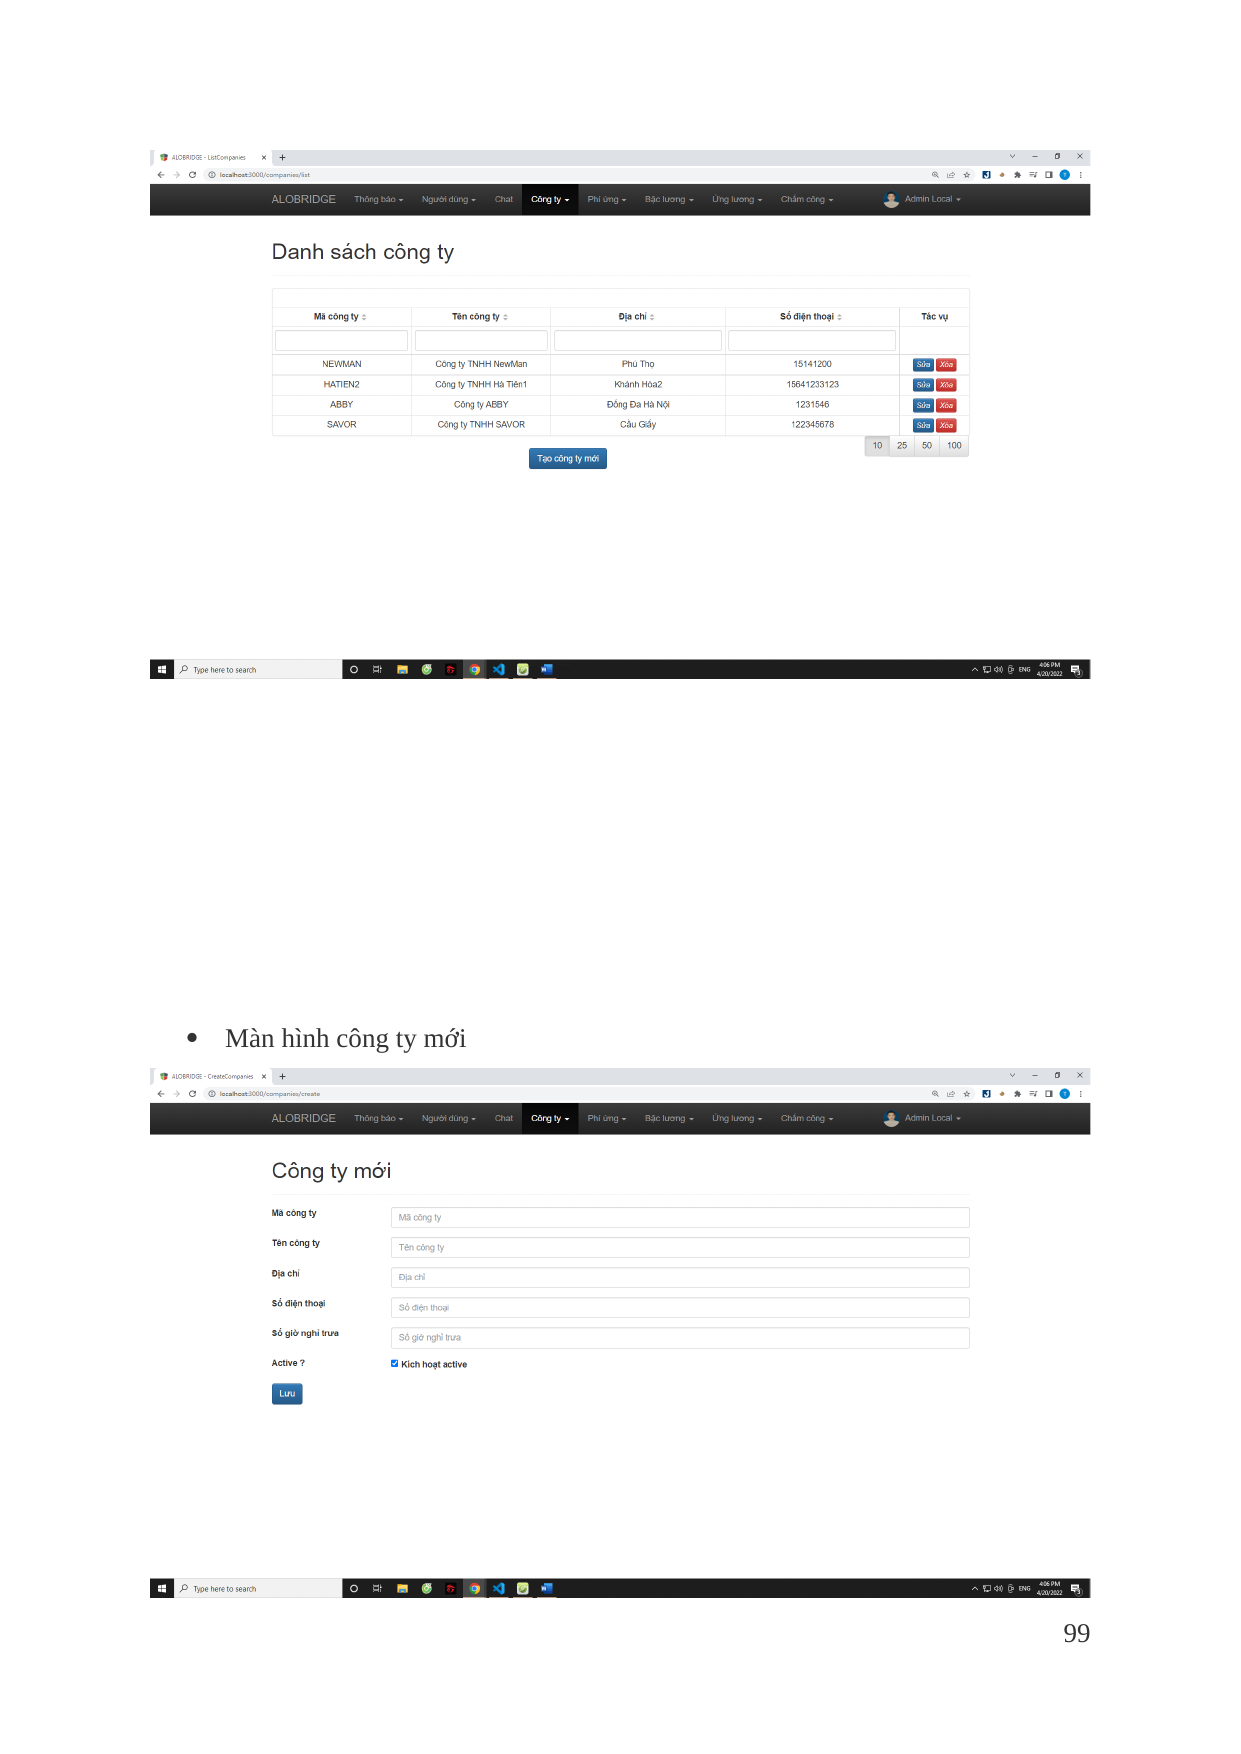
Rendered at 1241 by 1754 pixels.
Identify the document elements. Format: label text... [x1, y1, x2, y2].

picture [150, 150, 1091, 679]
picture [150, 1068, 1091, 1598]
list Màn hình công ty mới [187, 1022, 1090, 1053]
